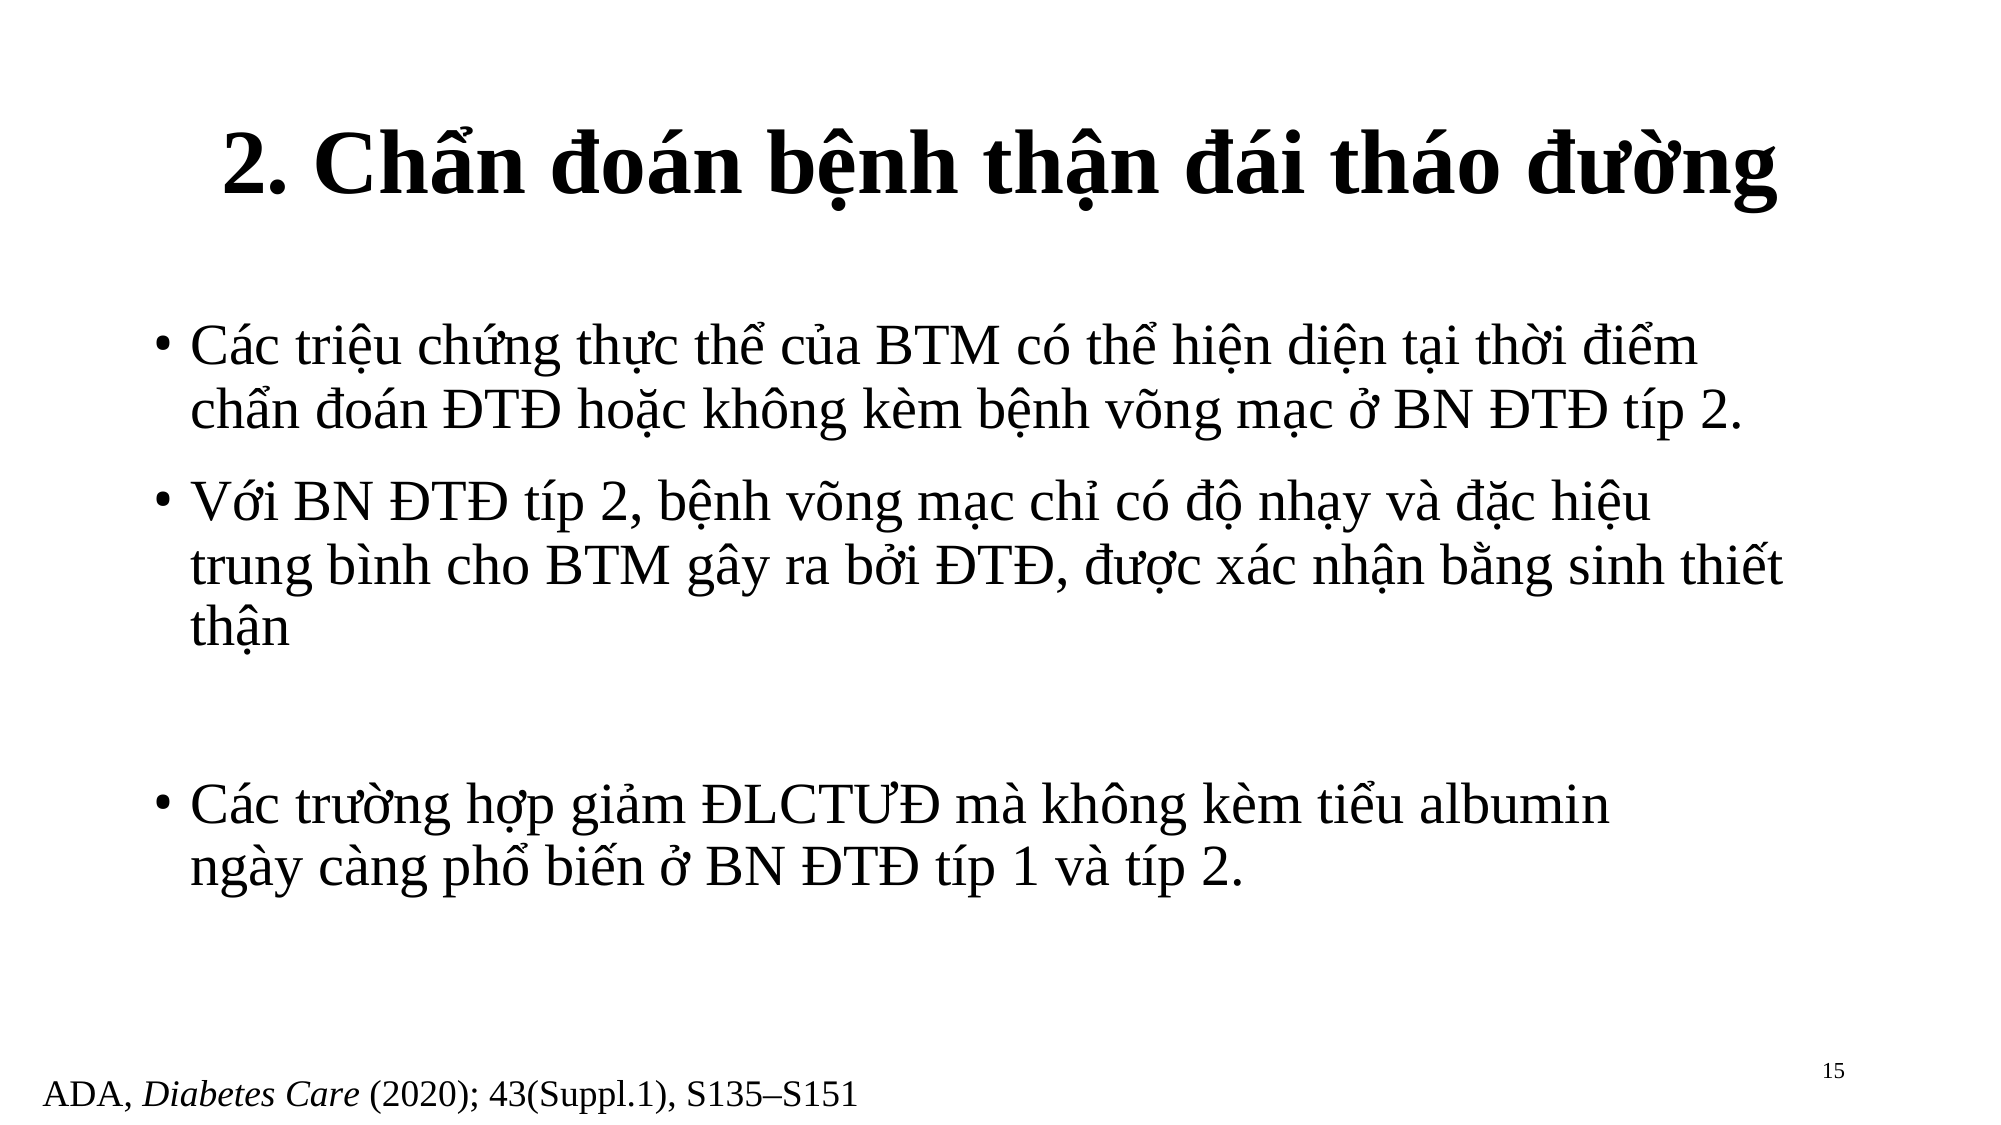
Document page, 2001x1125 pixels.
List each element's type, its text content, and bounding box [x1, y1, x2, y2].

list Với BN ĐTĐ típ 2, bệnh võng mạc chỉ có độ nhạy và đặc hiệu trung bình cho BTM gây ra bởi ĐTĐ, được xác nhận bằng sinh thiết thận [152, 462, 1788, 658]
list Các triệu chứng thực thể của BTM có thể hiện diện tại thời điểm chẩn đoán ĐTĐ hoặc không kèm bệnh võng mạc ở BN ĐTĐ típ 2. [152, 306, 1820, 441]
subtitle 2. Chẩn đoán bệnh thận đái tháo đường [221, 108, 2000, 214]
list Các trường hợp giảm ĐLCTƯĐ mà không kèm tiểu albumin ngày càng phổ biến ở BN ĐTĐ típ 1 và típ 2. [152, 766, 1737, 898]
